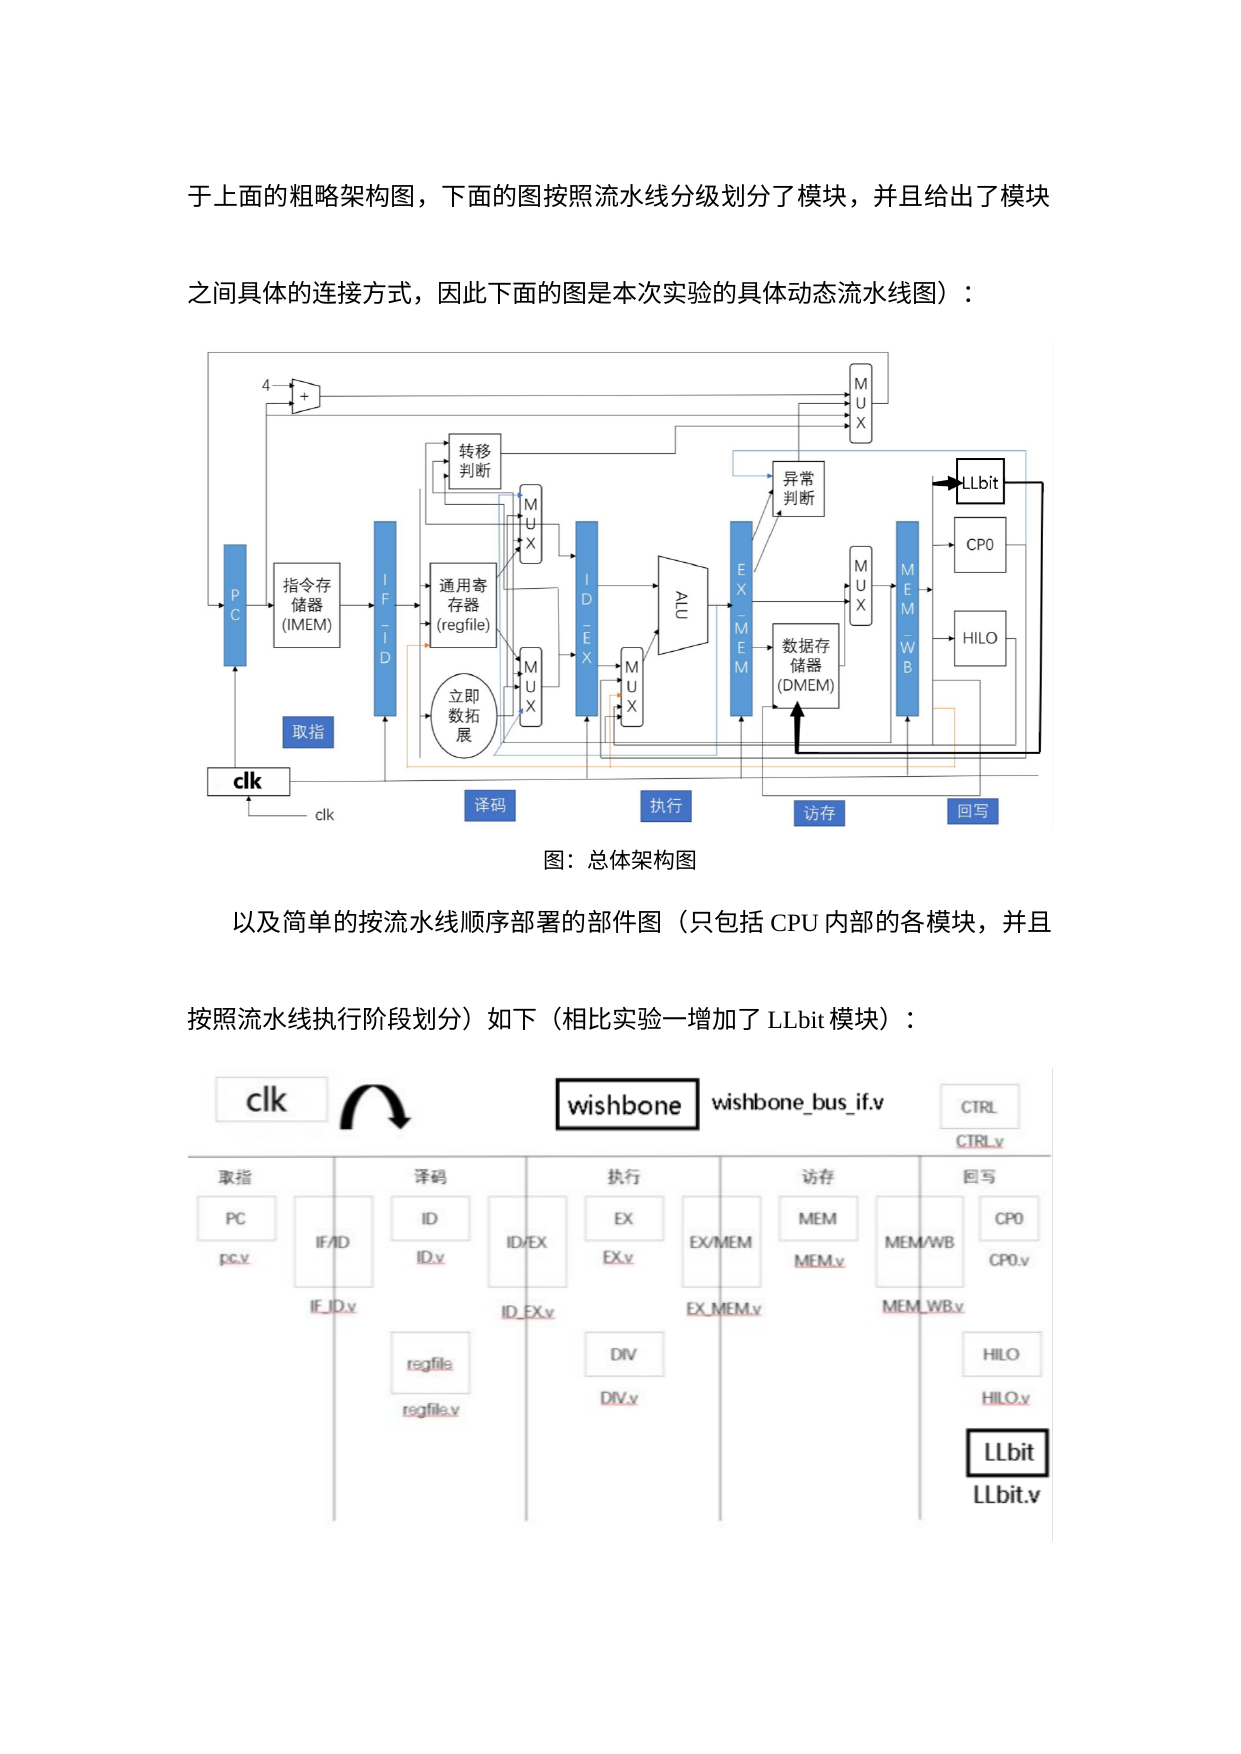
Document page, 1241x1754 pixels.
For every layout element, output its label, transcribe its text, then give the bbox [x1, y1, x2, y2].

table_header [176, 343, 1064, 843]
picture [187, 1068, 1054, 1542]
picture [188, 342, 1053, 829]
table_cell 图：总体架构图 [176, 843, 1064, 888]
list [187, 162, 1053, 324]
list 以及简单的按流水线顺序部署的部件图（只包括CPU内部的各模块，并且按照流水线执行阶段划分）如下（相比实验一增加了LLbit模块）： [187, 888, 1053, 1050]
